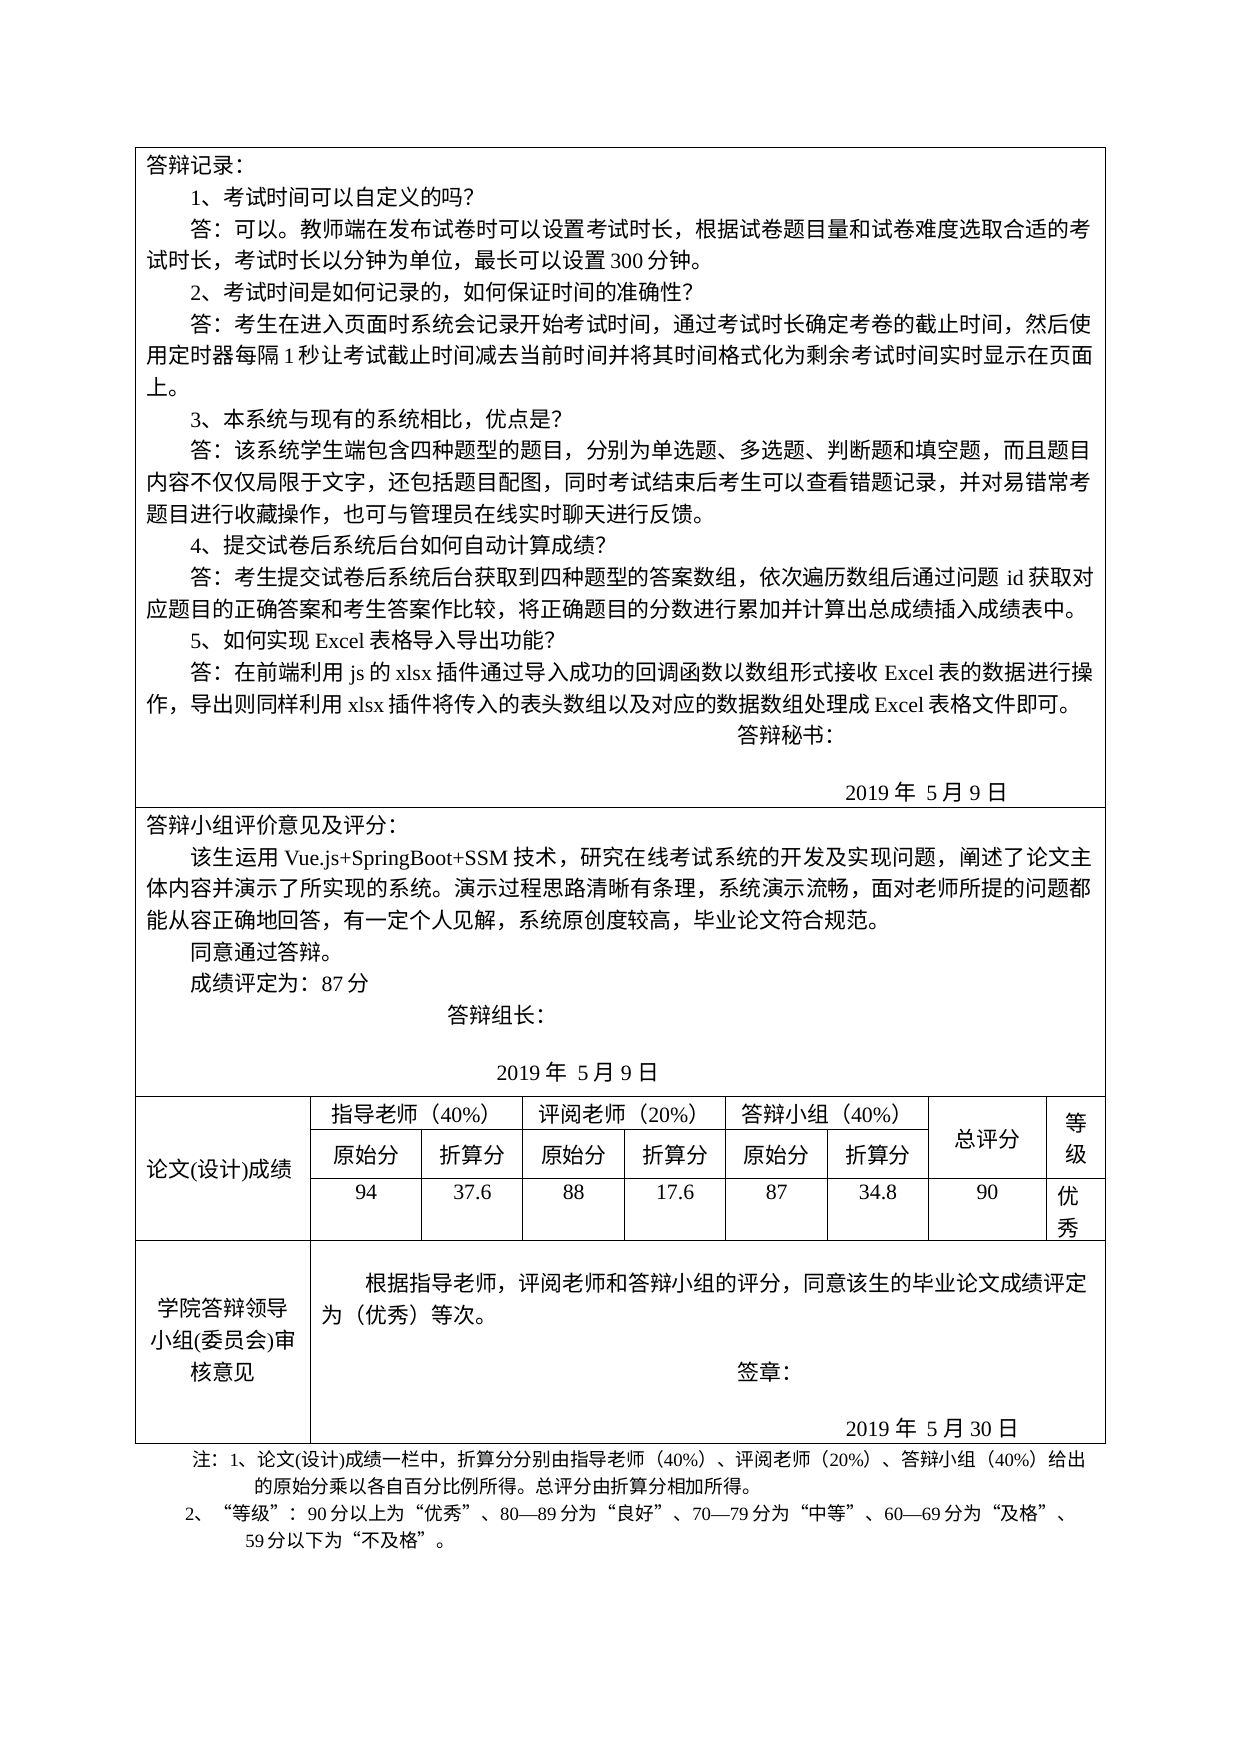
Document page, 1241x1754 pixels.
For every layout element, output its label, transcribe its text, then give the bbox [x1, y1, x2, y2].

table_cell 论文(设计)成绩 [136, 1097, 310, 1240]
table_cell 优秀 [1047, 1179, 1105, 1240]
text 2、“等级”：90分以上为“优秀”、80―89分为“良好”、70―79分为“中等”、60―69分为“及格”、59分以下为“不及格”。 [142, 1498, 1057, 1553]
table_cell 指导老师（40%） [311, 1097, 522, 1129]
table_cell 折算分 [828, 1130, 928, 1178]
table_cell 答辩记录： 1、考试时间可以自定义的吗？ 答：可以。教师端在发布试卷时可以设置考试时长，根据试卷题目量和试卷难度选取合适的考试时长，考试时长以分钟为单位，最长可以设置300分钟。 2、考试时间是如何记录的，如何保证时间的准确性？ 答：考生在进入页面时系统会记录开始考试时间，通过考试时长确定考卷的截止时间，然后使用定时器每隔1秒让考试截止时间减去当前时间并将其时间格式化为剩余考试时间实时显示在页面上。 3、本系统与现有的系统相比，优点是？ 答：该系统学生端包含四种题型的题目，分别为单选题、多选题、判断题和填空题，而且题目内容不仅仅局限于文字，还包括题目配图，同时考试结束后考生可以查看错题记录，并对易错常考题目进行收藏操作，也可与管理员在线实时聊天进行反馈。 4、提交试卷后系统后台如何自动计算成绩？ 答：考生提交试卷后系统后台获取到四种题型的答案数组，依次遍历数组后通过问题id获取对应题目的正确答案和考生答案作比较，将正确题目的分数进行累加并计算出总成绩插入成绩表中。 5、如何实现Excel表格导入导出功能？ 答：在前端利用js的xlsx插件通过导入成功的回调函数以数组形式接收Excel表的数据进行操作，导出则同样利用xlsx插件将传入的表头数组以及对应的数据数组处理成Excel表格文件即可。 答辩秘书： 2019 年 5 月 9 日 [136, 148, 1105, 807]
table_cell 原始分 [311, 1130, 421, 1178]
table_cell 34.8 [828, 1179, 928, 1240]
table_cell 折算分 [625, 1130, 725, 1178]
table_cell 评阅老师（20%） 折算分 [523, 1097, 725, 1129]
table_cell 学院答辩领导小组(委员会)审核意见 [136, 1241, 310, 1443]
table_cell 等级 [1047, 1097, 1105, 1178]
table_cell 总评分 [929, 1097, 1046, 1178]
table_cell 88 [523, 1179, 624, 1240]
table_cell 94 [311, 1179, 421, 1240]
table_cell 根据指导老师，评阅老师和答辩小组的评分，同意该生的毕业论文成绩评定为（优秀）等次。 签章： 2019 年 5 月 30 日 [311, 1241, 1105, 1443]
table_cell 原始分 [523, 1130, 624, 1178]
table_cell 87 [726, 1179, 827, 1240]
table_cell 17.6 [625, 1179, 725, 1240]
table_cell 答辩小组评价意见及评分： 该生运用Vue.js+SpringBoot+SSM技术，研究在线考试系统的开发及实现问题，阐述了论文主体内容并演示了所实现的系统。演示过程思路清晰有条理，系统演示流畅，面对老师所提的问题都能从容正确地回答，有一定个人见解，系统原创度较高，毕业论文符合规范。 同意通过答辩。 成绩评定为：87分 答辩组长： 2019 年 5 月 9 日 [136, 808, 1105, 1096]
table_cell 37.6 [422, 1179, 522, 1240]
table_cell 90 [929, 1179, 1046, 1240]
text 的原始分乘以各自百分比例所得。总评分由折算分相加所得。 [217, 1471, 1098, 1498]
table_cell 折算分 [422, 1130, 522, 1178]
table_cell 原始分 [726, 1130, 827, 1178]
table_cell 答辩小组（40%） 折算分 [726, 1097, 928, 1129]
text 注：1、论文(设计)成绩一栏中，折算分分别由指导老师（40%）、评阅老师（20%）、答辩小组（40%）给出 [192, 1444, 1098, 1471]
